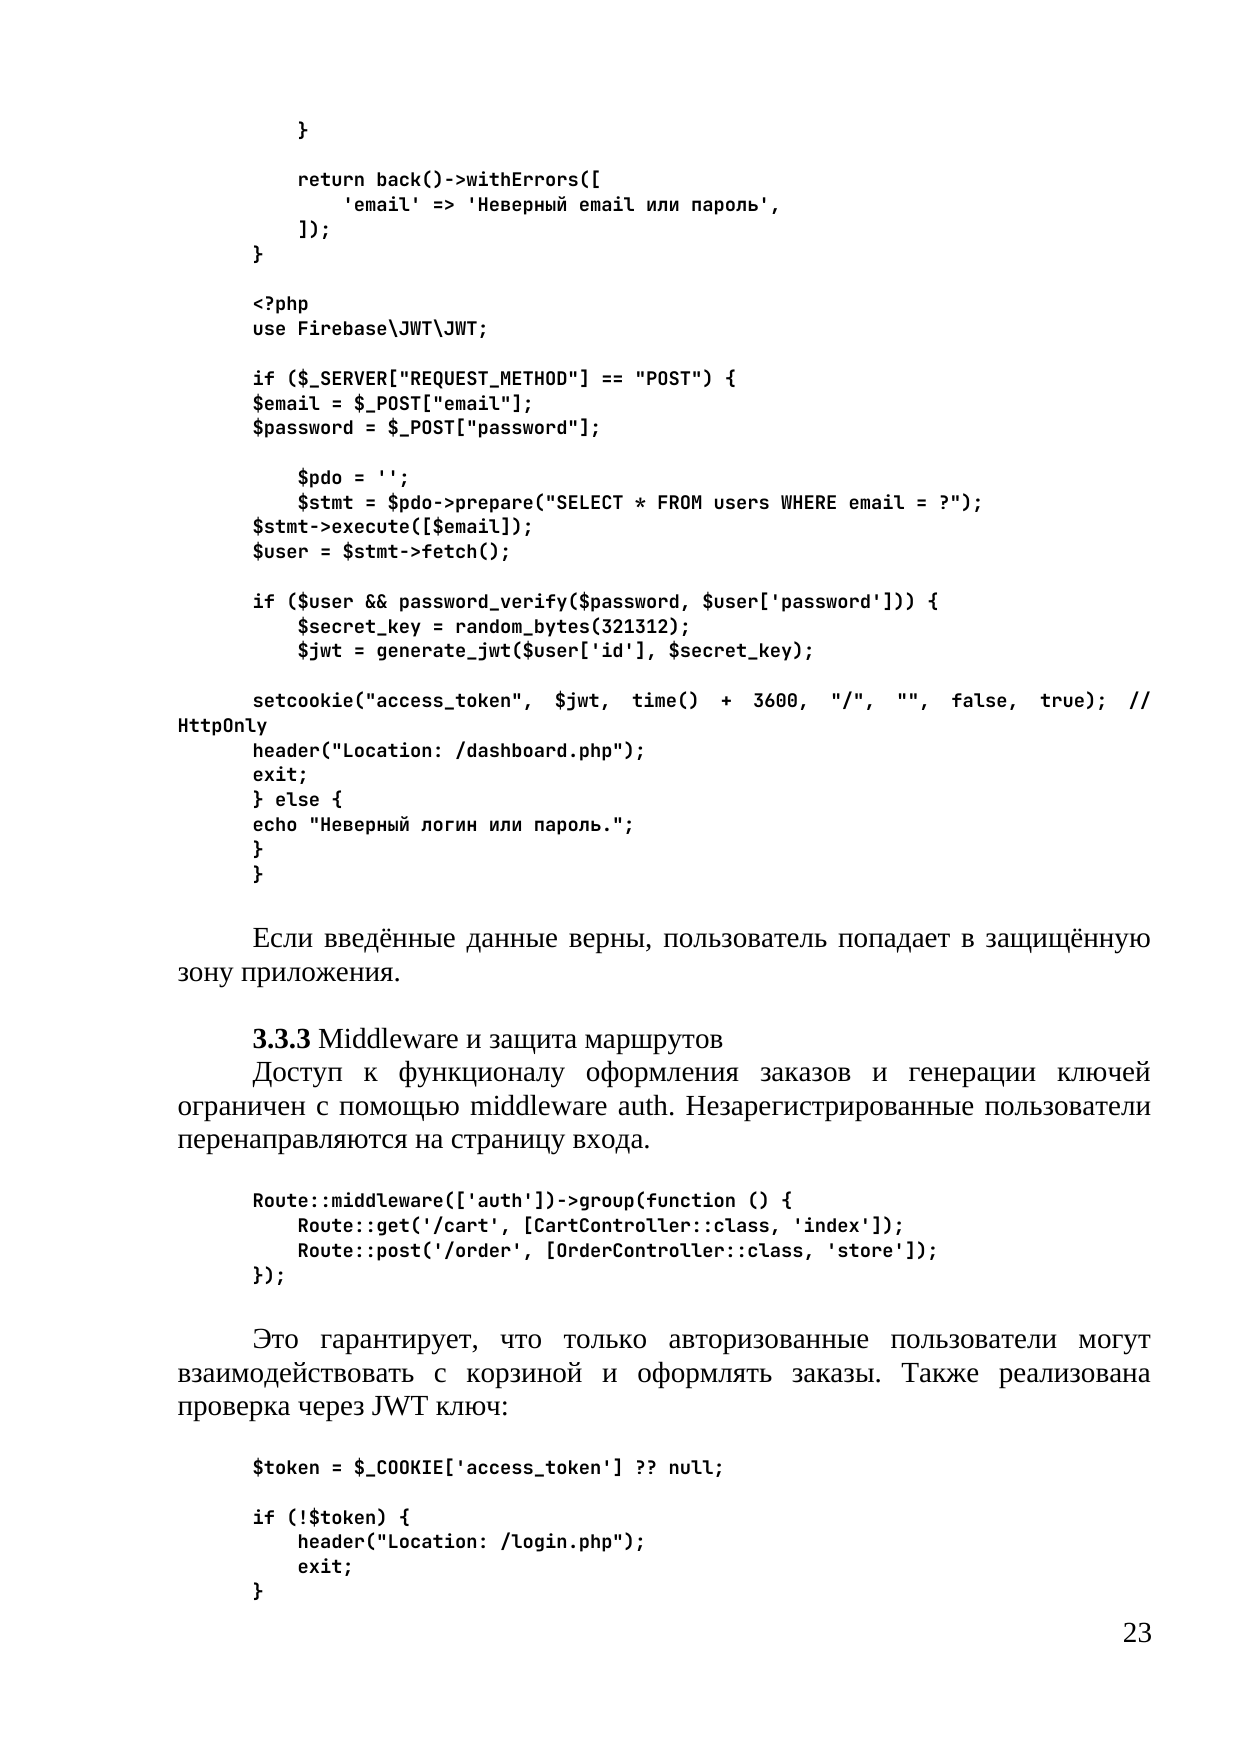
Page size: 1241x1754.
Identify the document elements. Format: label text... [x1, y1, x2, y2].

text $stmt->execute([$email]); [177, 515, 1152, 539]
text $stmt = $pdo->prepare("SELECT * FROM users WHERE email = ?"); [177, 490, 1152, 515]
text ]); [177, 217, 1152, 242]
text exit; [177, 763, 1152, 787]
text <?php [177, 292, 1152, 316]
text $token = $_COOKIE['access_token'] ?? null; [177, 1455, 1152, 1480]
text header("Location: /login.php"); [177, 1530, 1152, 1554]
text Route::post('/order', [OrderController::class, 'store']); [177, 1238, 1152, 1263]
text 'email' => 'Неверный email или пароль', [177, 192, 1152, 217]
text header("Location: /dashboard.php"); [177, 738, 1152, 763]
text if ($_SERVER["REQUEST_METHOD"] == "POST") { [177, 366, 1152, 391]
text } [177, 862, 1152, 887]
text setcookie("access_token", $jwt, time() + 3600, "/", "", false, true); // HttpOnly [177, 688, 1152, 738]
text exit; [177, 1554, 1152, 1579]
text use Firebase\JWT\JWT; [177, 316, 1152, 341]
text $secret_key = random_bytes(321312); [177, 614, 1152, 639]
text }); [177, 1263, 1152, 1288]
text } [177, 118, 1152, 143]
text $email = $_POST["email"]; [177, 391, 1152, 416]
text Доступ к функционалу оформления заказов и генерации ключей ограничен с помощью middleware auth. Незарегистрированные пользователи перенаправляются на страницу входа. [177, 1054, 1152, 1155]
text Route::get('/cart', [CartController::class, 'index']); [177, 1213, 1152, 1238]
text Если введённые данные верны, пользователь попадает в защищённую зону приложения. [177, 920, 1152, 987]
text } [177, 1579, 1152, 1604]
text $pdo = ''; [177, 465, 1152, 490]
text $password = $_POST["password"]; [177, 416, 1152, 440]
text Это гарантирует, что только авторизованные пользователи могут взаимодействовать с корзиной и оформлять заказы. Также реализована проверка через JWT ключ: [177, 1321, 1152, 1422]
text if (!$token) { [177, 1505, 1152, 1530]
text } [177, 242, 1152, 267]
text } else { [177, 787, 1152, 812]
text Route::middleware(['auth'])->group(function () { [177, 1188, 1152, 1213]
text $user = $stmt->fetch(); [177, 539, 1152, 564]
text } [177, 837, 1152, 862]
text $jwt = generate_jwt($user['id'], $secret_key); [177, 639, 1152, 663]
text return back()->withErrors([ [177, 168, 1152, 192]
text 3.3.3 Middleware и защита маршрутов [177, 1021, 1152, 1054]
text echo "Неверный логин или пароль."; [177, 812, 1152, 837]
text if ($user && password_verify($password, $user['password'])) { [177, 589, 1152, 614]
